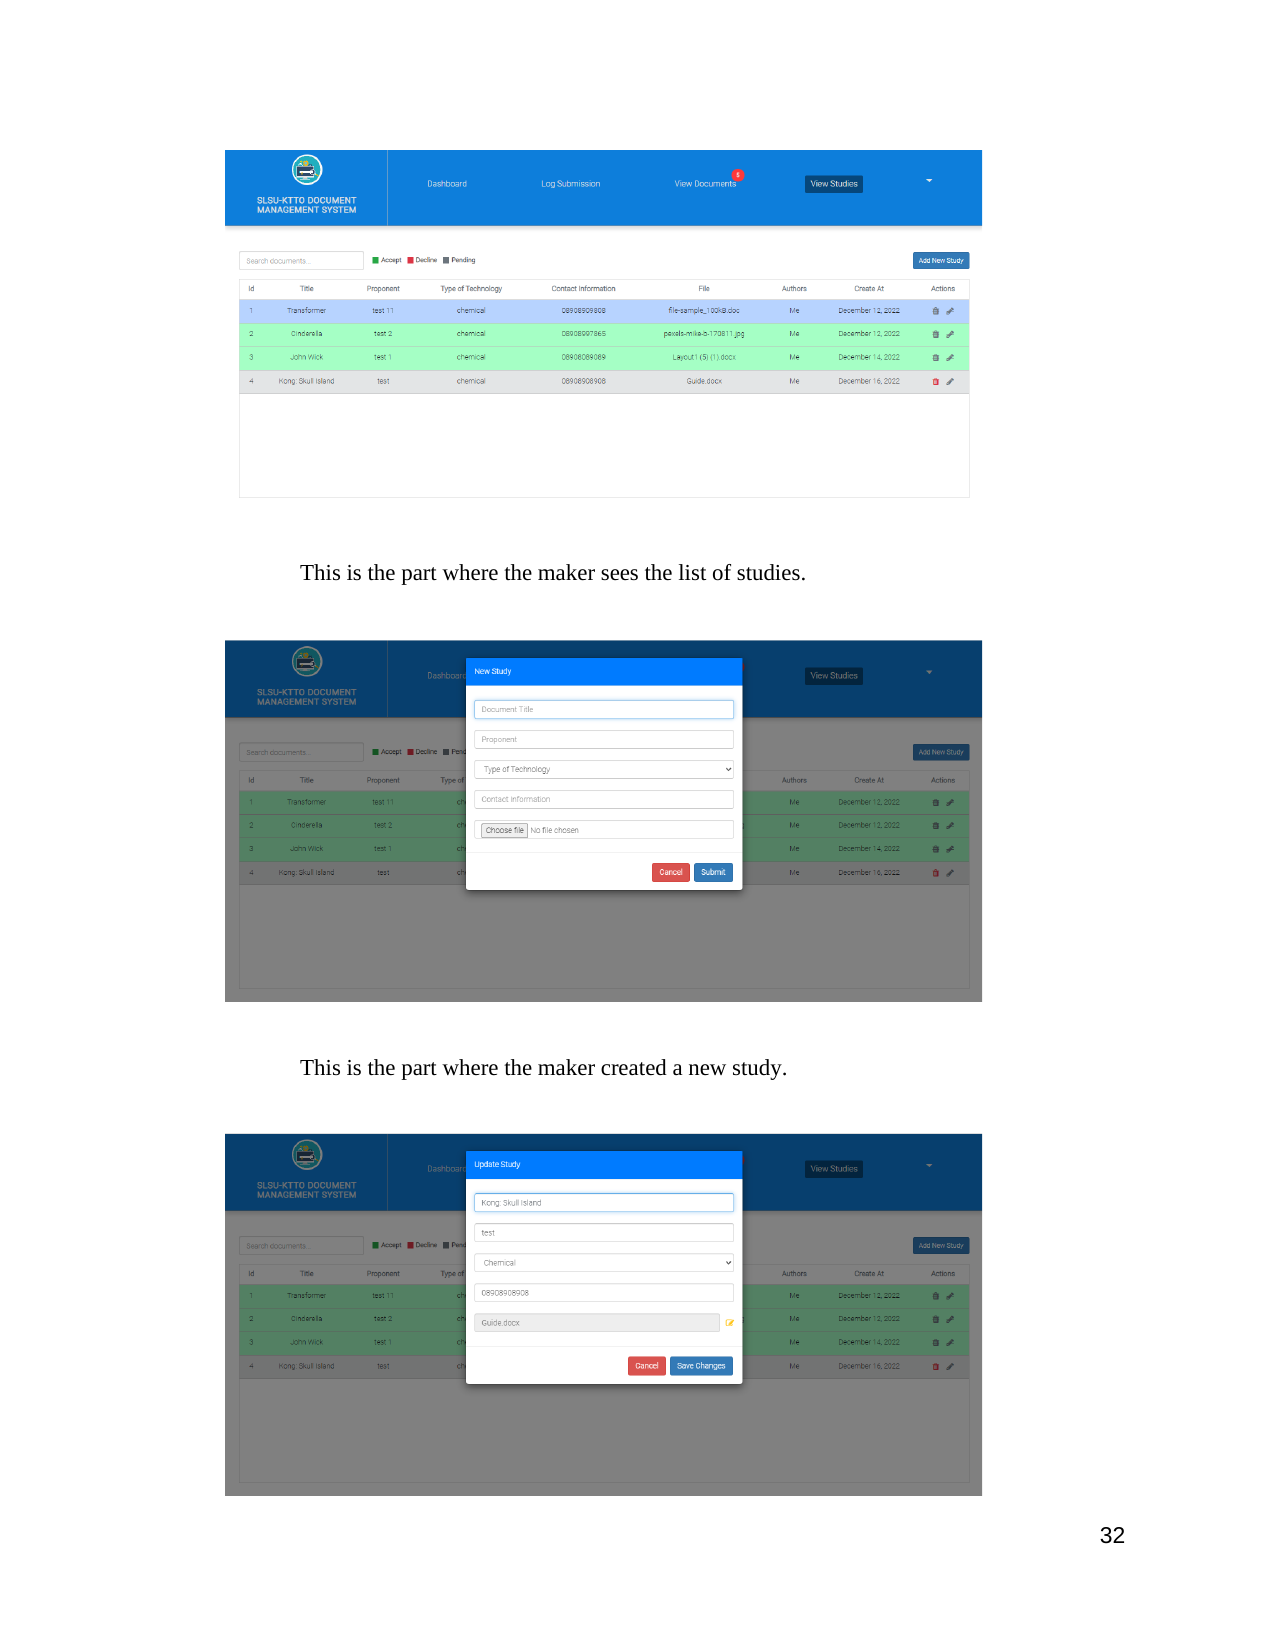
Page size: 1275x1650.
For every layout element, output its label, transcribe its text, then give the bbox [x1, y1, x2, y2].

picture [225, 1132, 983, 1496]
picture [225, 638, 983, 1002]
picture [225, 150, 983, 507]
text This is the part where the maker sees the list of studies. [225, 559, 1125, 586]
text This is the part where the maker created a new study. [225, 1054, 1125, 1080]
